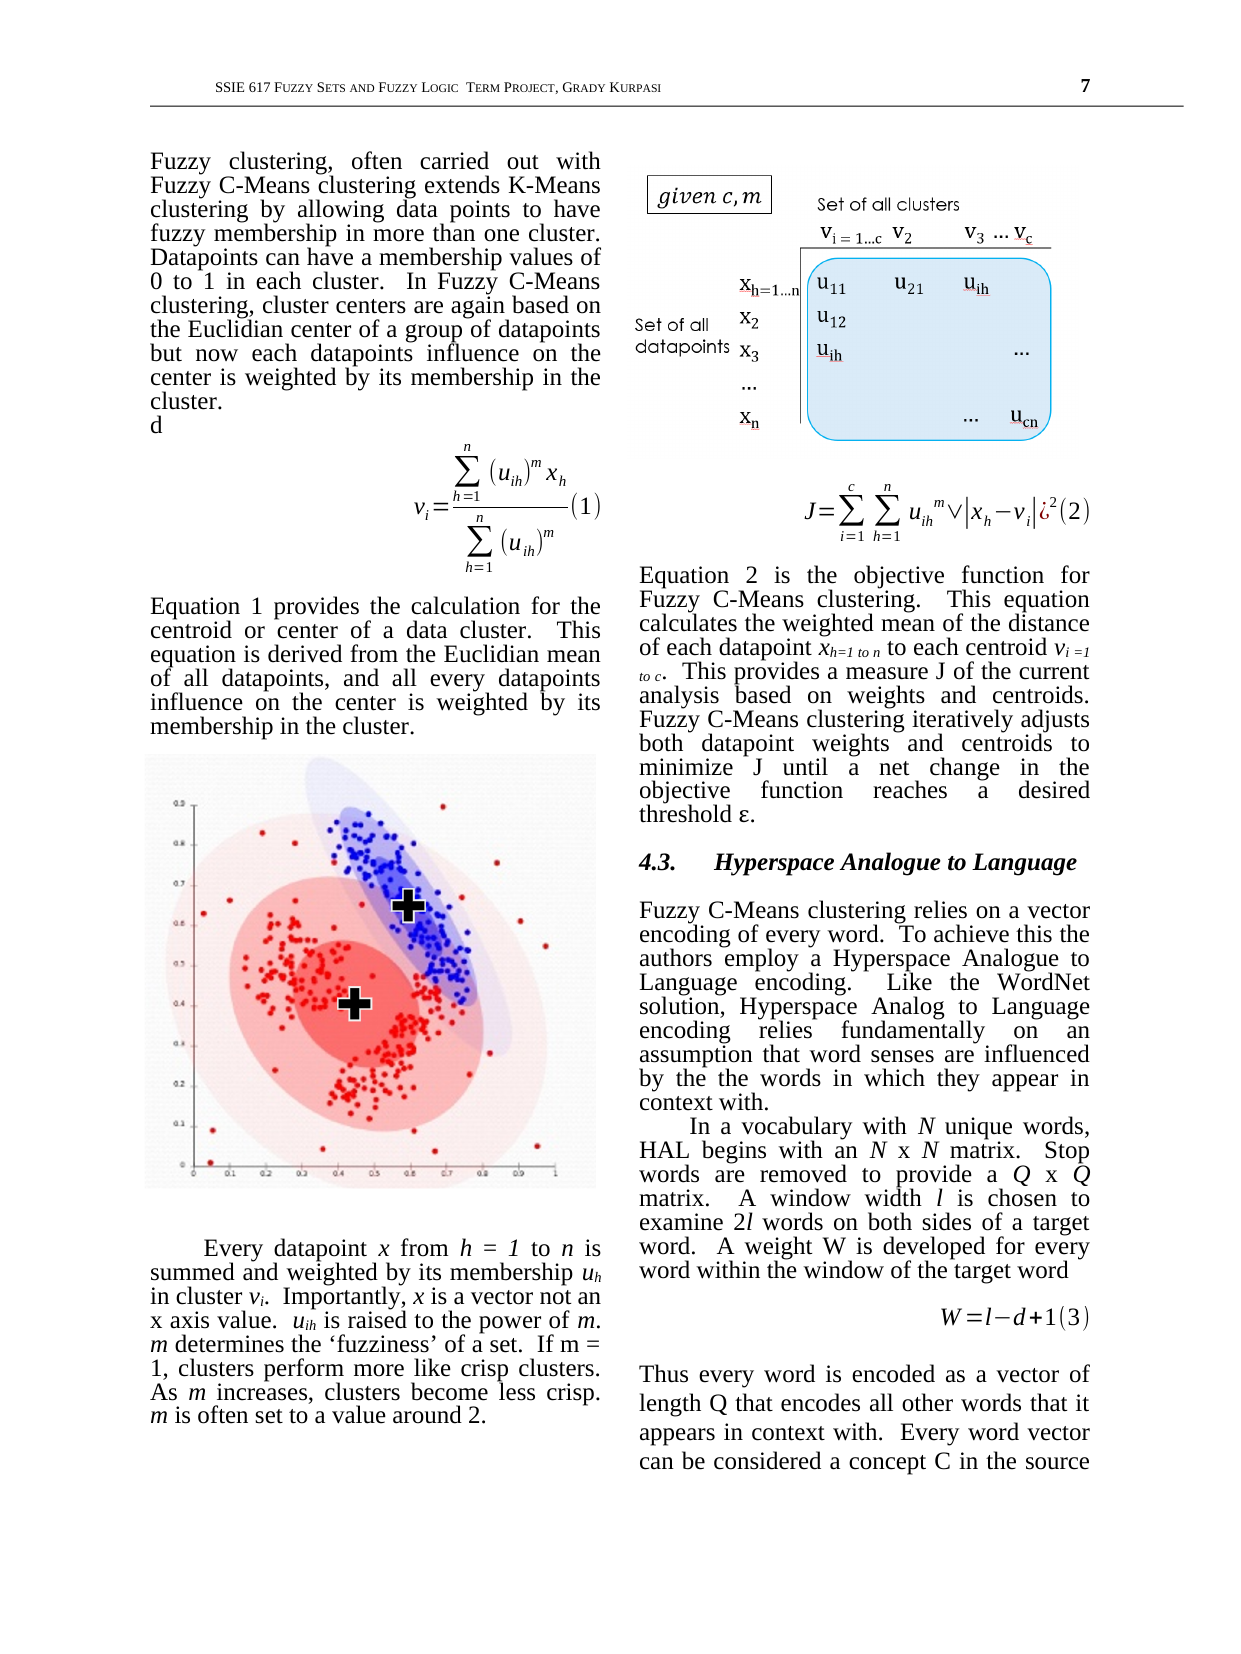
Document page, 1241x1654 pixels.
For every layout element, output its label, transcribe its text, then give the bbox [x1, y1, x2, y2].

text Hyperspace Analogue to Language [639, 852, 1090, 876]
text In a vocabulary with N unique words, HAL begins with an N x N matrix. Stop words are removed to provide a Q x Q matrix. A window width l is chosen to examine 2l words on both sides of a target word. A weight W is developed for every word within the window of the target word [639, 1115, 1090, 1283]
picture [144, 754, 596, 1189]
text Equation 1 provides the calculation for the centroid or center of a data cluster. This equation is derived from the Euclidian mean of all datapoints, and all every datapoints influence on the center is weighted by its membership in the cluster. [150, 595, 601, 739]
text Every datapoint x from h = 1 to n is summed and weighted by its membership uh in cluster vi. Importantly, x is a vector not an x axis value. uih is raised to the power of m. m determines the ‘fuzziness’ of a set. If m = 1, clusters perform more like crisp clusters. As m increases, clusters become less crisp. m is often set to a value around 2. [150, 1237, 601, 1429]
text Equation 2 is the objective function for Fuzzy C-Means clustering. This equation calculates the weighted mean of the distance of each datapoint xh=1 to n to each centroid vi =1 to c. This provides a measure J of the current analysis based on weights and centroids. Fuzzy C-Means clustering iteratively adjusts both datapoint weights and centroids to minimize J until a net change in the objective function reaches a desired threshold ε. [639, 564, 1090, 828]
picture [627, 165, 1079, 459]
text Fuzzy clustering, often carried out with Fuzzy C-Means clustering extends K-Means clustering by allowing data points to have fuzzy membership in more than one cluster. Datapoints can have a membership values of 0 to 1 in each cluster. In Fuzzy C-Means clustering, cluster centers are again based on the Euclidian center of a group of datapoints but now each datapoints influence on the center is weighted by its membership in the cluster. [150, 150, 601, 414]
text Fuzzy C-Means clustering relies on a vector encoding of every word. To achieve this the authors employ a Hyperspace Analogue to Language encoding. Like the WordNet solution, Hyperspace Analog to Language encoding relies fundamentally on an assumption that word senses are influenced by the the words in which they appear in context with. [639, 899, 1090, 1115]
text d [150, 414, 601, 438]
